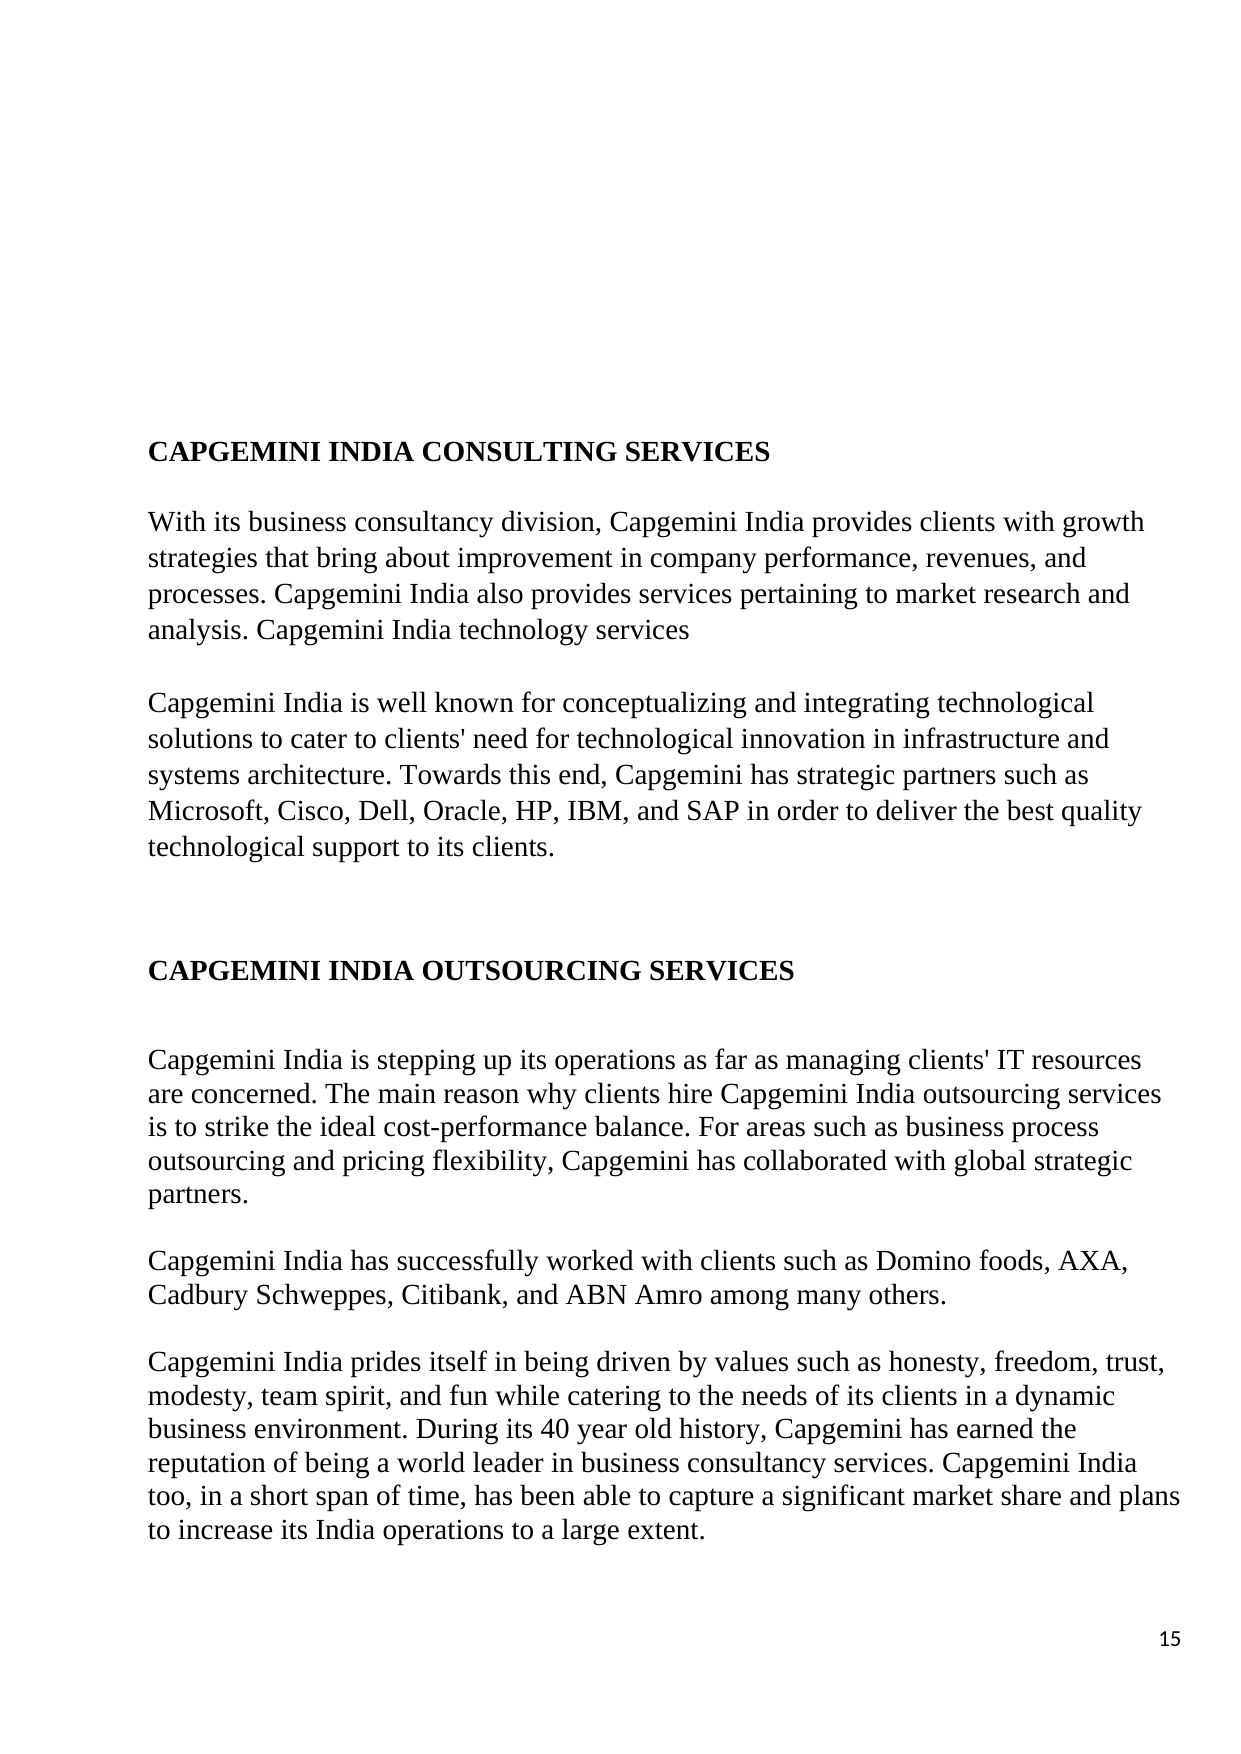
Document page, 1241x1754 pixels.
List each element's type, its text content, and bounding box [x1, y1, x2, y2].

text With its business consultancy division, Capgemini India provides clients with growth strategies that bring about improvement in company performance, revenues, and processes. Capgemini India also provides services pertaining to market research and analysis. Capgemini India technology services Capgemini India is well known for conceptualizing and integrating technological solutions to cater to clients' need for technological innovation in infrastructure and systems architecture. Towards this end, Capgemini has strategic partners such as Microsoft, Cisco, Dell, Oracle, HP, IBM, and SAP in order to deliver the best quality technological support to its clients. [148, 468, 1181, 929]
text Capgemini India is stepping up its operations as far as managing clients' IT resources are concerned. The main reason why clients hire Capgemini India outsourcing services is to strike the ideal cost-performance balance. For areas such as business process outsourcing and pricing flexibility, Capgemini has collaborated with global strategic partners. Capgemini India has successfully worked with clients such as Domino foods, AXA, Cadbury Schweppes, Citibank, and ABN Amro among many others. Capgemini India prides itself in being driven by values such as honesty, freedom, trust, modesty, team spirit, and fun while catering to the needs of its clients in a dynamic business environment. During its 40 year old history, Capgemini has earned the reputation of being a world leader in business consultancy services. Capgemini India too, in a short span of time, has been able to capture a significant market share and plans to increase its India operations to a large extent. [148, 1042, 1181, 1545]
subtitle CAPGEMINI INDIA CONSULTING SERVICES [148, 429, 1181, 468]
subtitle CAPGEMINI INDIA OUTSOURCING SERVICES [148, 948, 1181, 987]
